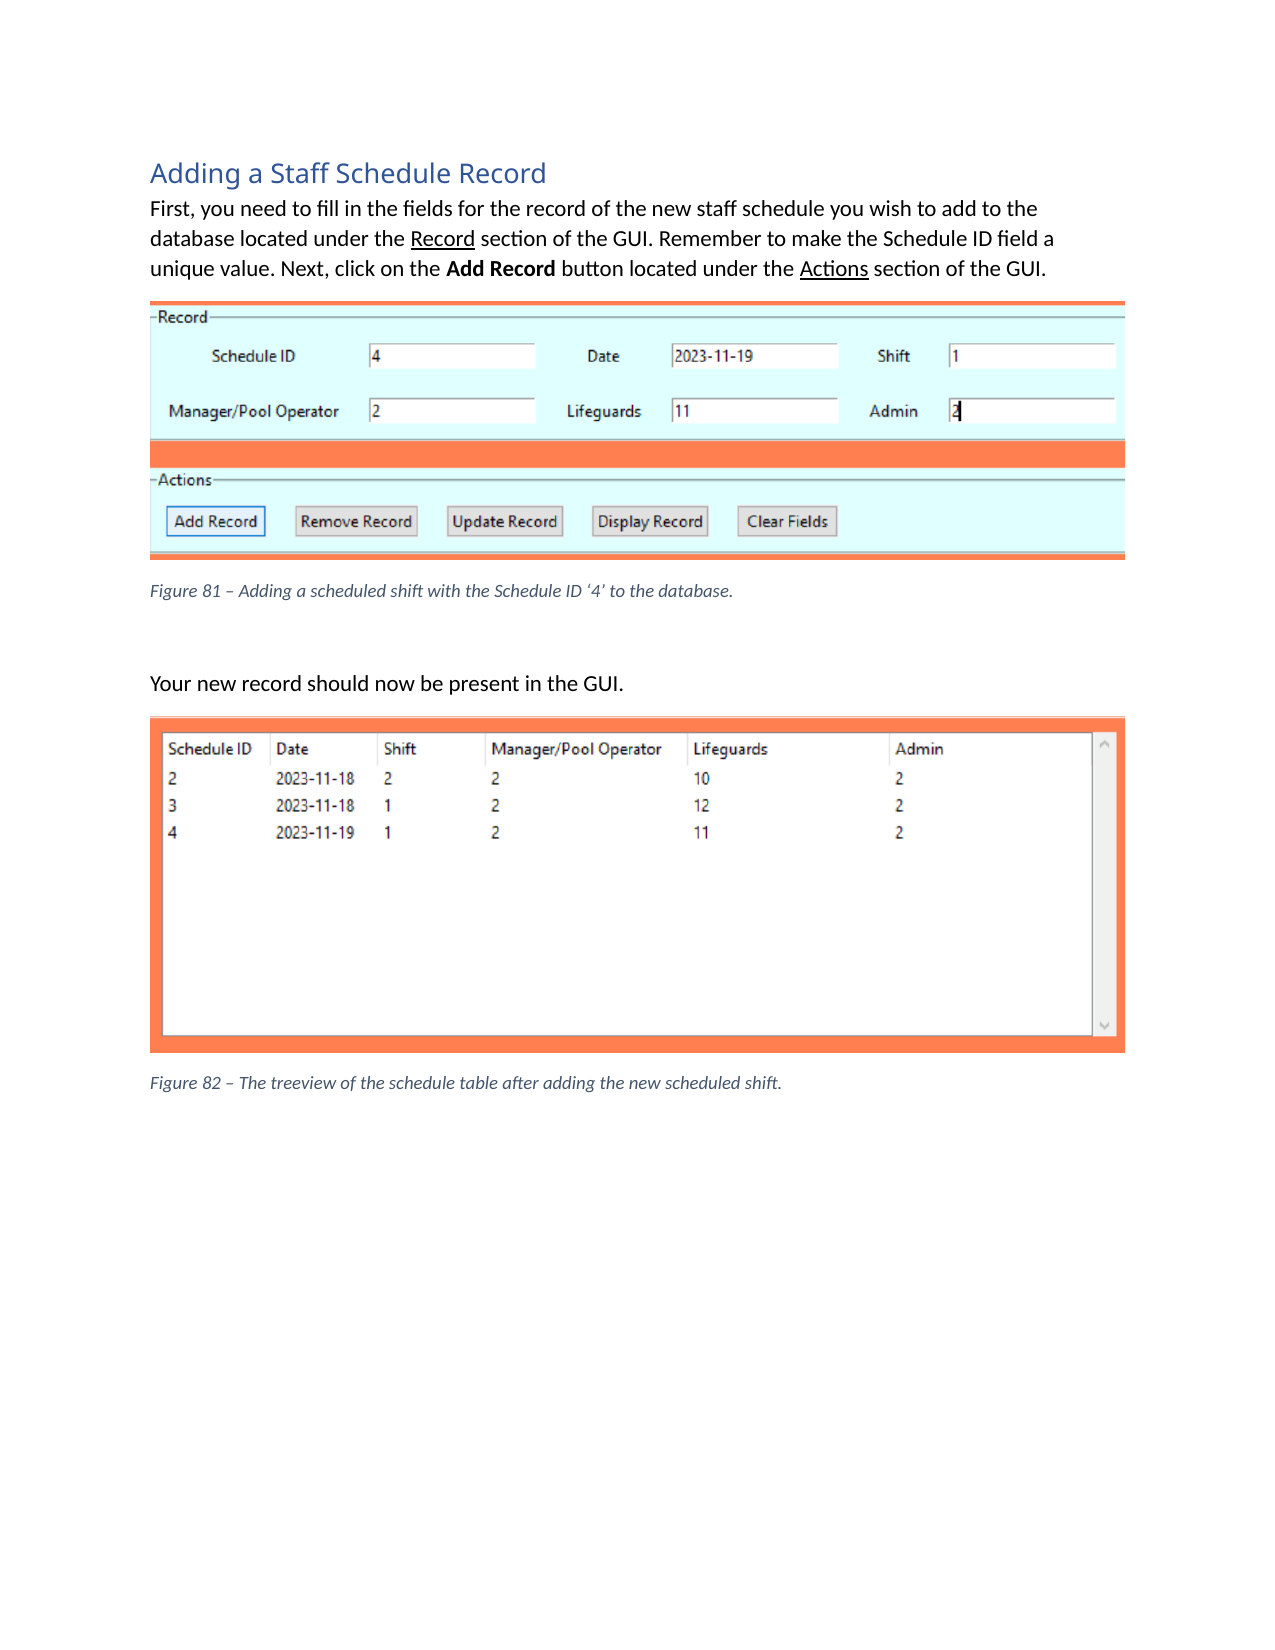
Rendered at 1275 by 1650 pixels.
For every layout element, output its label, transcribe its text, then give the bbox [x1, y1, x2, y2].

text Figure 82 – The treeview of the schedule table after adding the new scheduled shift. [150, 1071, 1125, 1094]
text Figure 81 – Adding a scheduled shift with the Schedule ID ‘4’ to the database. [150, 579, 1125, 602]
picture [150, 301, 1125, 560]
text Your new record should now be present in the GUI. [150, 669, 1125, 697]
picture [150, 716, 1125, 1053]
subtitle Adding a Staff Schedule Record [150, 154, 1125, 191]
text First, you need to fill in the fields for the record of the new staff schedule you wish to add to the database located under the Record section of the GUI. Remember to make the Schedule ID field a unique value. Next, click on the Add Record button located under the Actions section of the GUI. [150, 194, 1125, 282]
